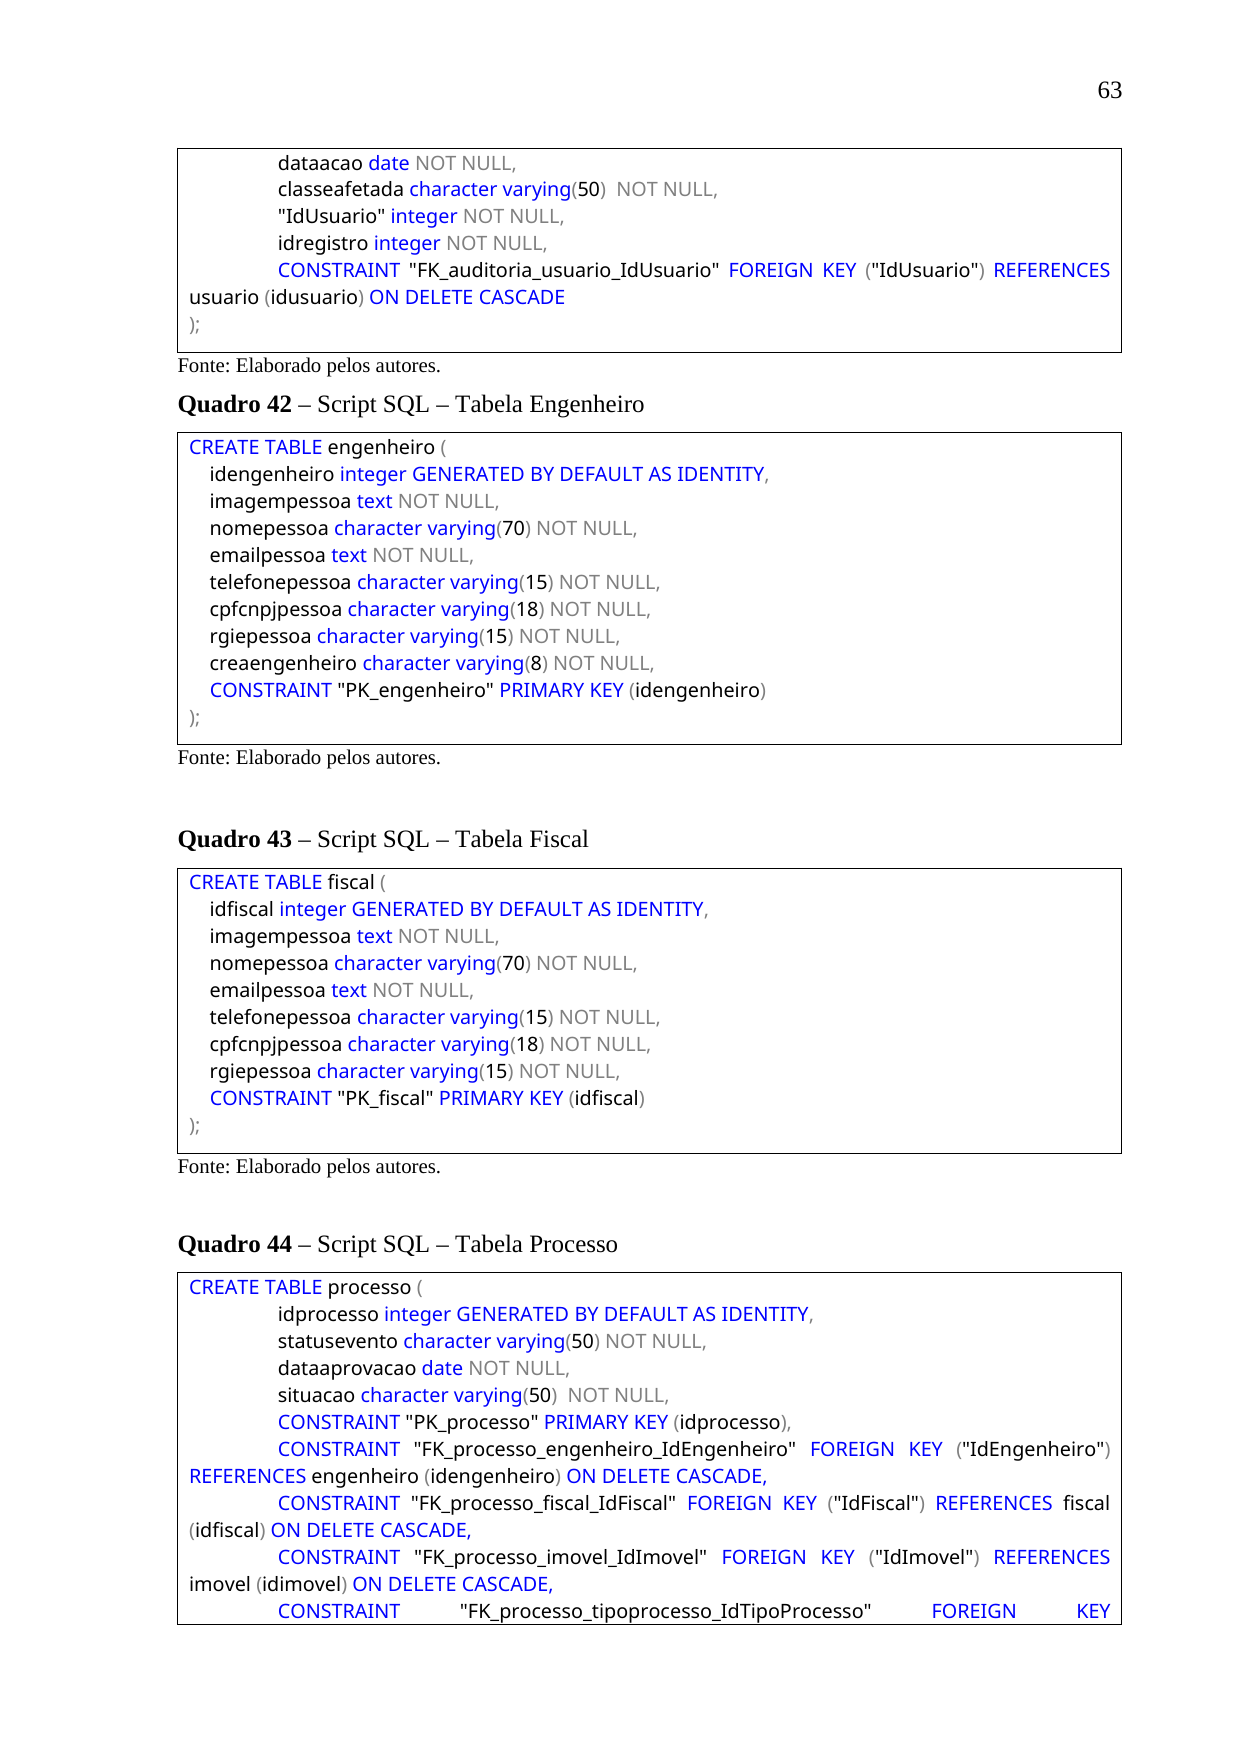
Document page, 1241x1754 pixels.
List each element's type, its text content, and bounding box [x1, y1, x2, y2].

text Fonte: Elaborado pelos autores. [177, 353, 1122, 377]
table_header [178, 149, 1121, 352]
table_header CREATE TABLE engenheiro ( idengenheiro integer GENERATED BY DEFAULT AS IDENTITY, imagempessoa text NOT NULL, nomepessoa character varying(70) NOT NULL, emailpessoa text NOT NULL, telefonepessoa character varying(15) NOT NULL, cpfcnpjpessoa character varying(18) NOT NULL, rgiepessoa character varying(15) NOT NULL, creaengenheiro character varying(8) NOT NULL, CONSTRAINT "PK_engenheiro" PRIMARY KEY (idengenheiro) ); [178, 433, 1121, 744]
text Fonte: Elaborado pelos autores. [177, 1154, 1122, 1178]
table_header CREATE TABLE fiscal ( idfiscal integer GENERATED BY DEFAULT AS IDENTITY, imagempessoa text NOT NULL, nomepessoa character varying(70) NOT NULL, emailpessoa text NOT NULL, telefonepessoa character varying(15) NOT NULL, cpfcnpjpessoa character varying(18) NOT NULL, rgiepessoa character varying(15) NOT NULL, CONSTRAINT "PK_fiscal" PRIMARY KEY (idfiscal) ); [178, 869, 1121, 1153]
text Fonte: Elaborado pelos autores. [177, 745, 1122, 769]
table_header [178, 1273, 1121, 1624]
